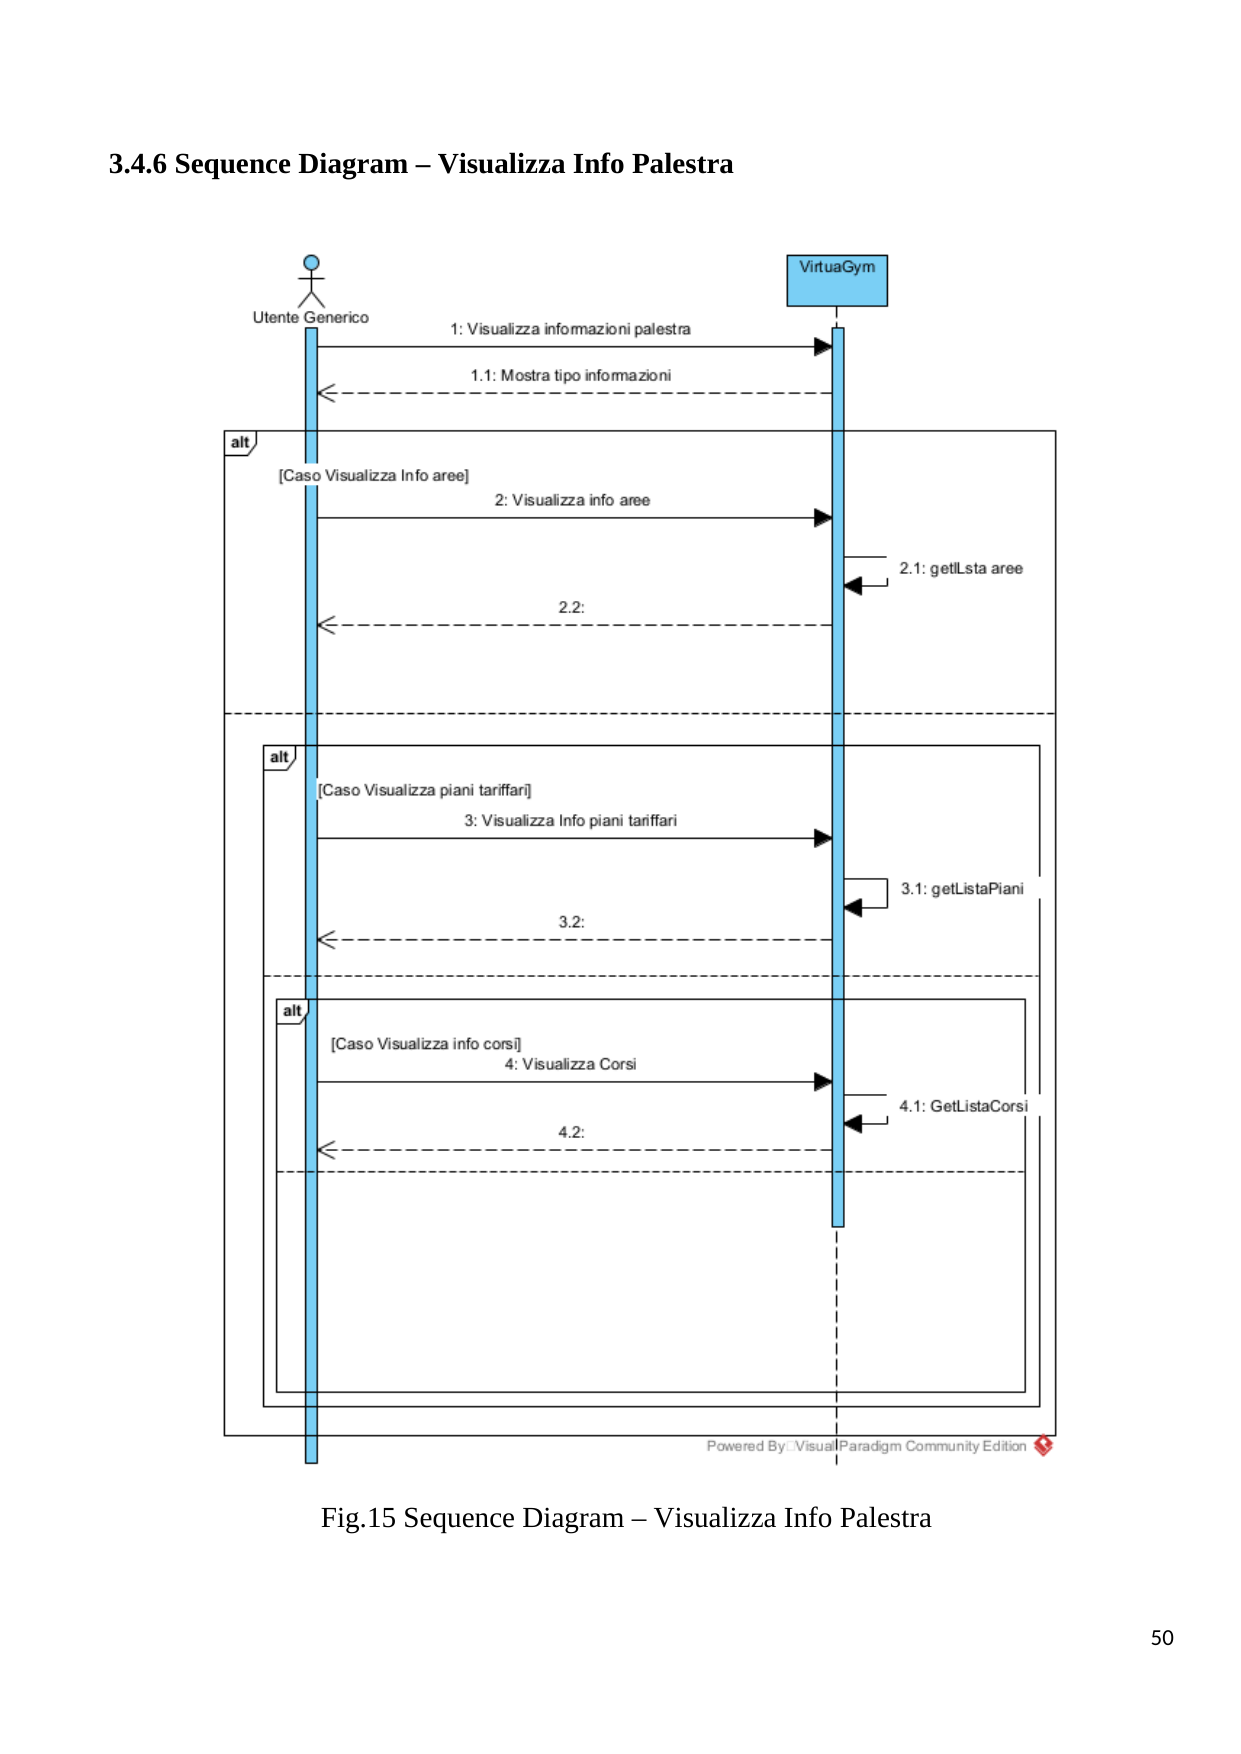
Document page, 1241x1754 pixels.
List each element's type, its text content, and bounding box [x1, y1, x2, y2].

text Fig.15 Sequence Diagram – Visualizza Info Palestra [79, 1500, 1173, 1533]
subtitle 3.4.6 Sequence Diagram – Visualizza Info Palestra [109, 146, 1174, 179]
picture [221, 252, 1061, 1470]
